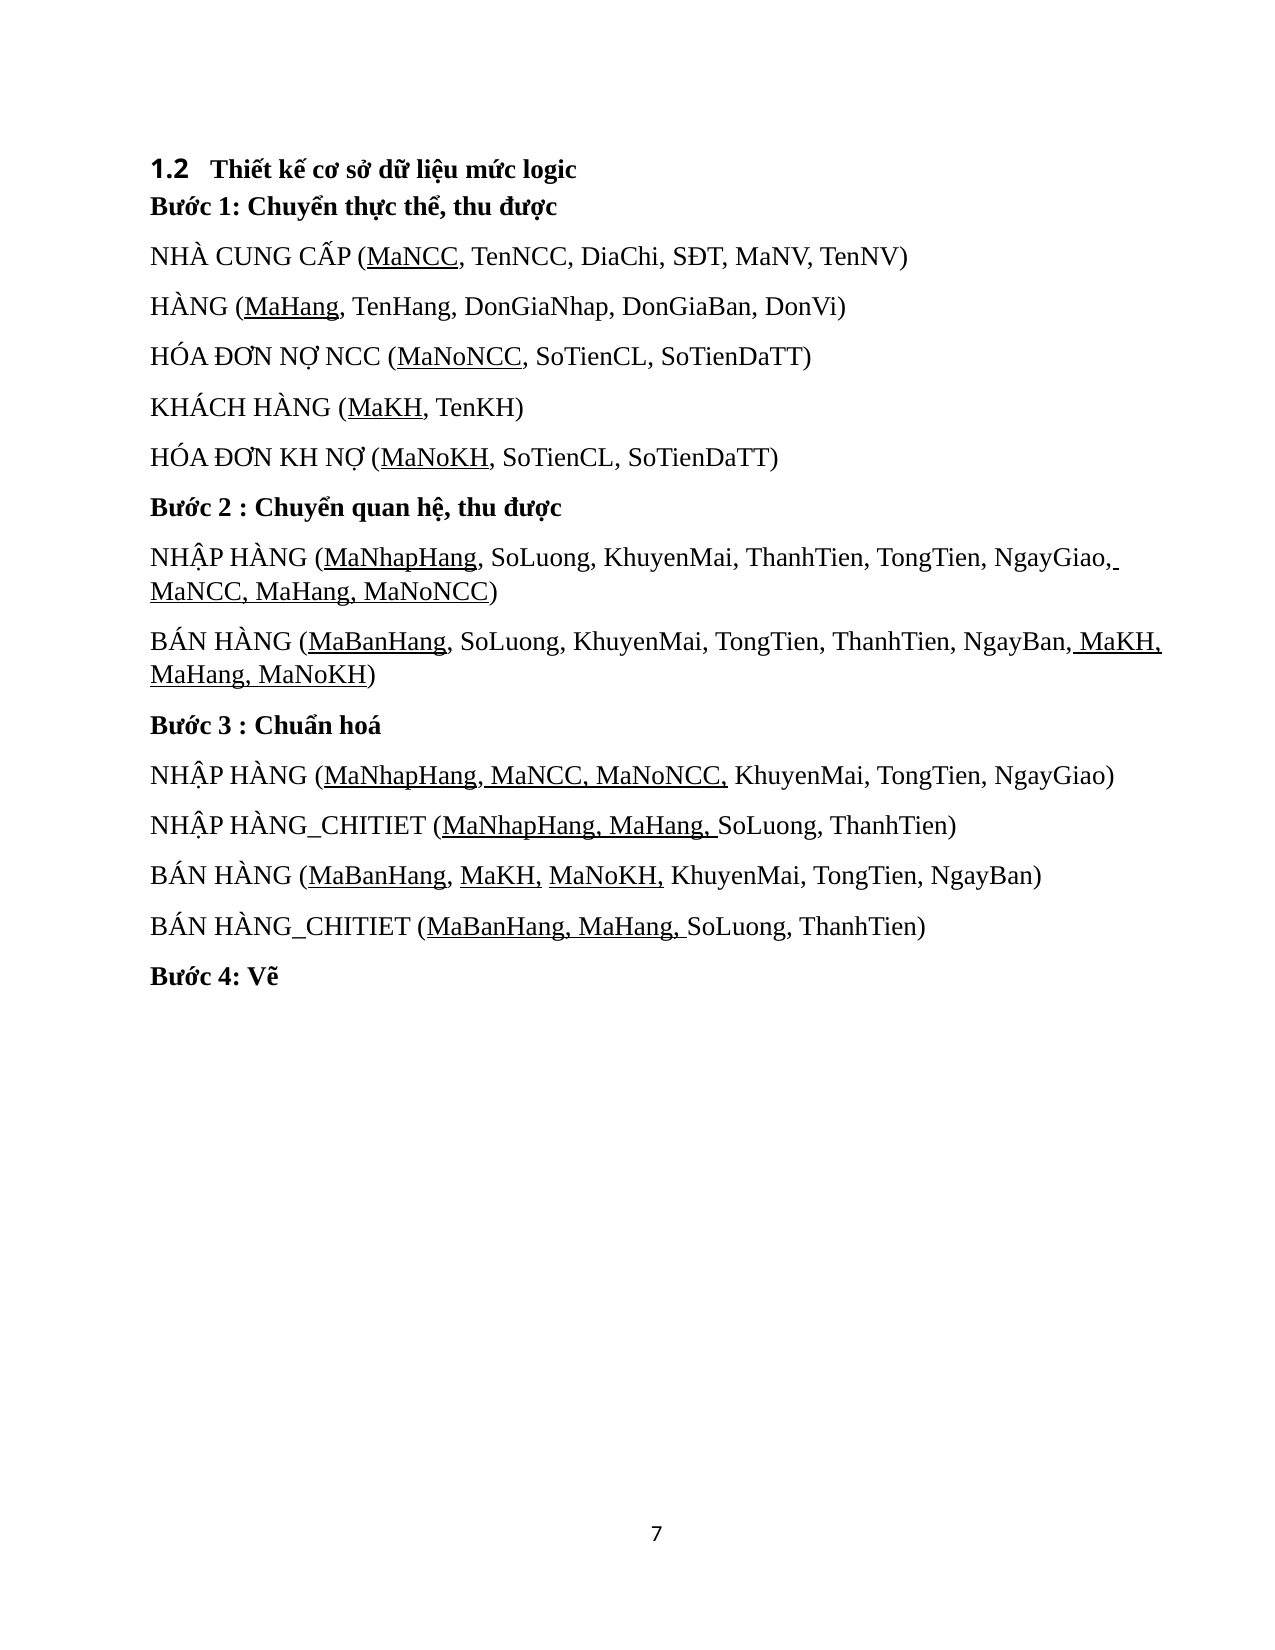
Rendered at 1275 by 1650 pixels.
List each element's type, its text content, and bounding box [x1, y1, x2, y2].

text NHẬP HÀNG_CHITIET (MaNhapHang, MaHang, SoLuong, ThanhTien) [150, 809, 1163, 840]
text HÓA ĐƠN KH NỢ (MaNoKH, SoTienCL, SoTienDaTT) [150, 441, 1163, 472]
text Bước 2 : Chuyển quan hệ, thu được [150, 491, 1163, 522]
text NHẬP HÀNG (MaNhapHang, SoLuong, KhuyenMai, ThanhTien, TongTien, NgayGiao, MaNCC, MaHang, MaNoNCC) [150, 541, 1163, 606]
text HÀNG (MaHang, TenHang, DonGiaNhap, DonGiaBan, DonVi) [150, 290, 1163, 321]
text BÁN HÀNG (MaBanHang, MaKH, MaNoKH, KhuyenMai, TongTien, NgayBan) [150, 859, 1163, 891]
text Bước 1: Chuyển thực thể, thu được [150, 190, 1163, 221]
text NHẬP HÀNG (MaNhapHang, MaNCC, MaNoNCC, KhuyenMai, TongTien, NgayGiao) [150, 759, 1163, 790]
text HÓA ĐƠN NỢ NCC (MaNoNCC, SoTienCL, SoTienDaTT) [150, 340, 1163, 372]
text KHÁCH HÀNG (MaKH, TenKH) [150, 391, 1163, 422]
text Bước 3 : Chuẩn hoá [150, 709, 1163, 740]
text NHÀ CUNG CẤP (MaNCC, TenNCC, DiaChi, SĐT, MaNV, TenNV) [150, 240, 1163, 271]
text BÁN HÀNG_CHITIET (MaBanHang, MaHang, SoLuong, ThanhTien) [150, 909, 1163, 941]
text BÁN HÀNG (MaBanHang, SoLuong, KhuyenMai, TongTien, ThanhTien, NgayBan, MaKH, MaHang, MaNoKH) [150, 625, 1163, 690]
subtitle Thiết kế cơ sở dữ liệu mức logic [150, 150, 1163, 187]
text Bước 4: Vẽ [150, 960, 1163, 991]
